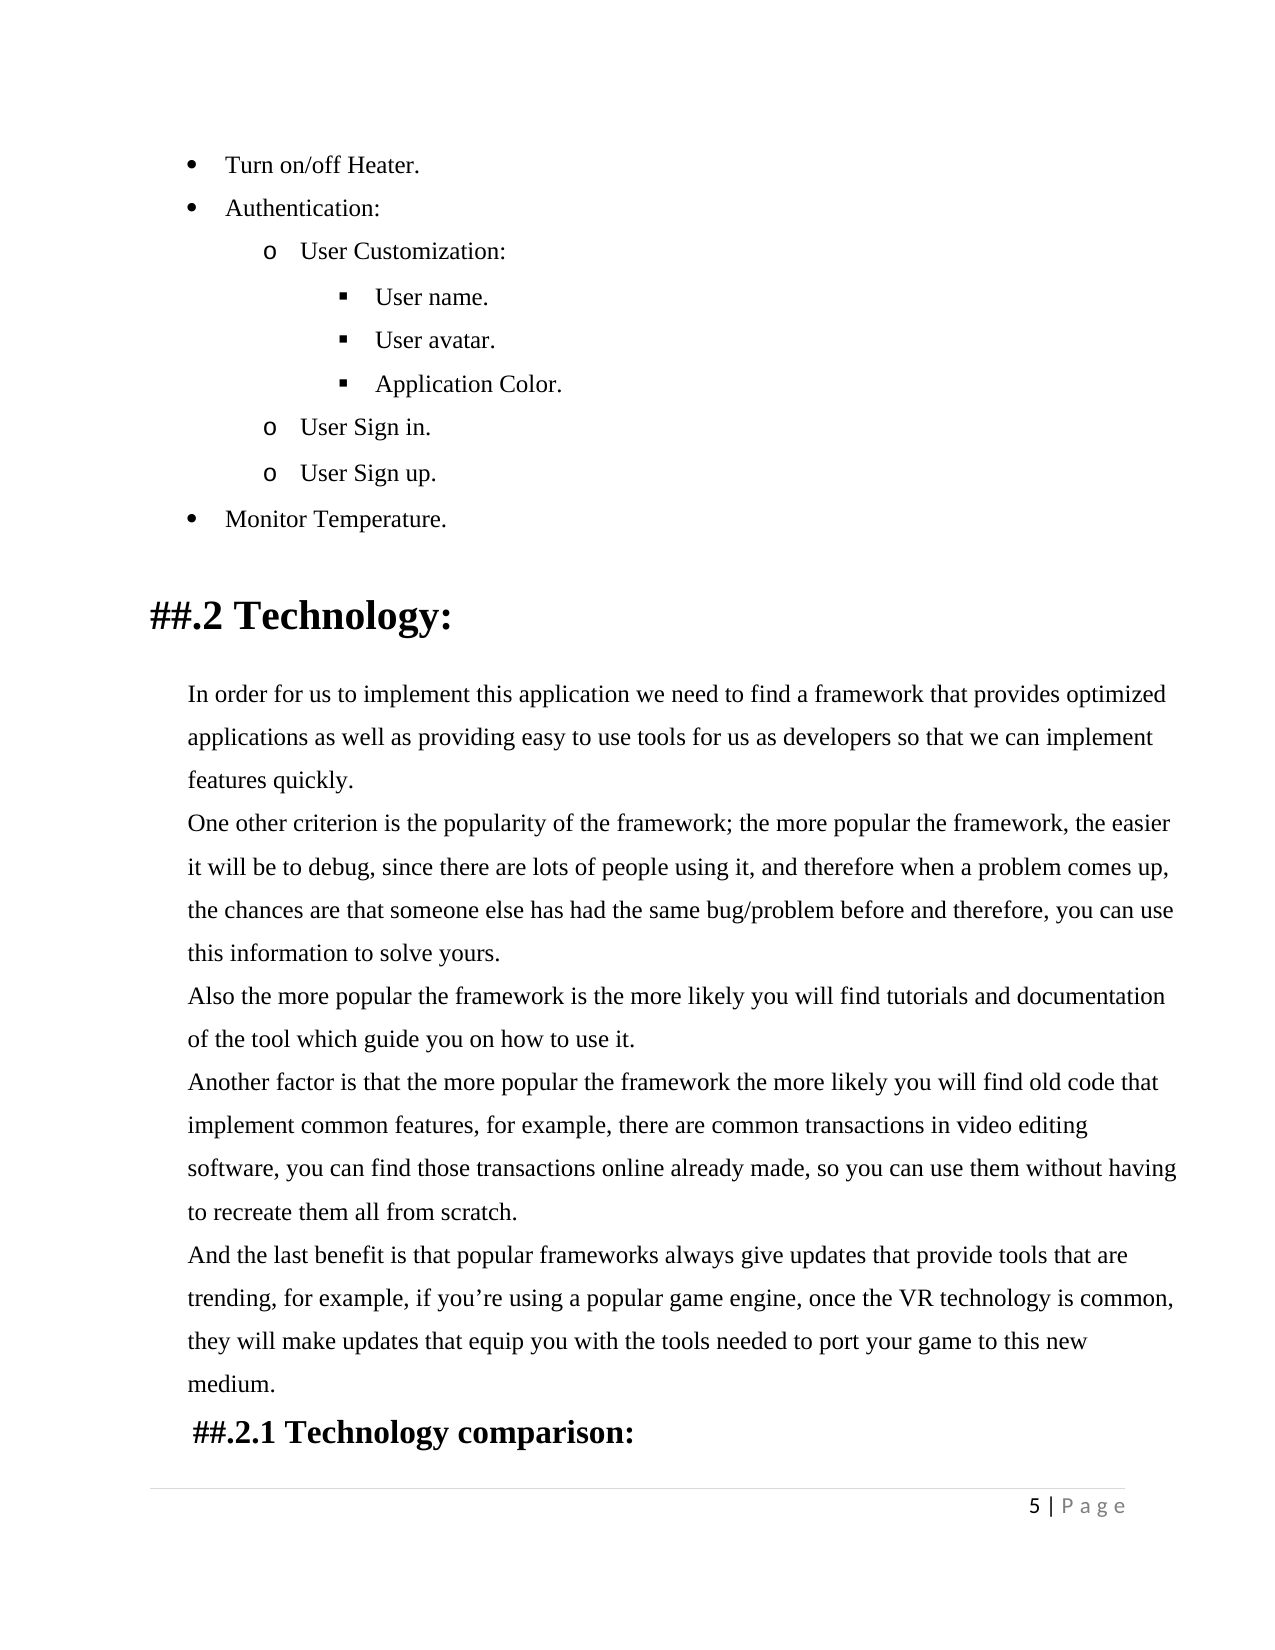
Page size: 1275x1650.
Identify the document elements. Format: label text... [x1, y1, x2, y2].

text And the last benefit is that popular frameworks always give updates that provide tools that are trending, for example, if you’re using a popular game engine, once the VR technology is common, they will make updates that equip you with the tools needed to port your game to this new medium. [187, 1240, 1181, 1398]
list User Sign in. [262, 412, 1181, 443]
list Application Color. [337, 369, 1181, 397]
list User name. [337, 282, 1181, 311]
list User Customization: [262, 236, 1181, 267]
list Authentication: [187, 193, 1181, 222]
text Also the more popular the framework is the more likely you will find tutorials and documentation of the tool which guide you on how to use it. [187, 981, 1181, 1053]
list Monitor Temperature. [187, 504, 1181, 533]
list User avatar. [337, 326, 1181, 354]
text In order for us to implement this application we need to find a framework that provides optimized applications as well as providing easy to use tools for us as developers so that we can implement features quickly. [187, 679, 1181, 794]
text Another factor is that the more popular the framework the more likely you will find old code that implement common features, for example, there are common transactions in video editing software, you can find those transactions online already made, so you can use them without having to recreate them all from scratch. [187, 1067, 1181, 1225]
text ##.2.1 Technology comparison: [187, 1412, 1181, 1451]
text One other criterion is the popularity of the framework; the more popular the framework, the easier it will be to debug, since there are lots of people using it, and therefore when a problem comes up, the chances are that someone else has had the same bug/problem before and therefore, you can use this information to solve yours. [187, 808, 1181, 967]
text ##.2 Technology: [150, 591, 1125, 638]
list User Sign up. [262, 458, 1181, 489]
list Turn on/off Heater. [187, 150, 1181, 179]
